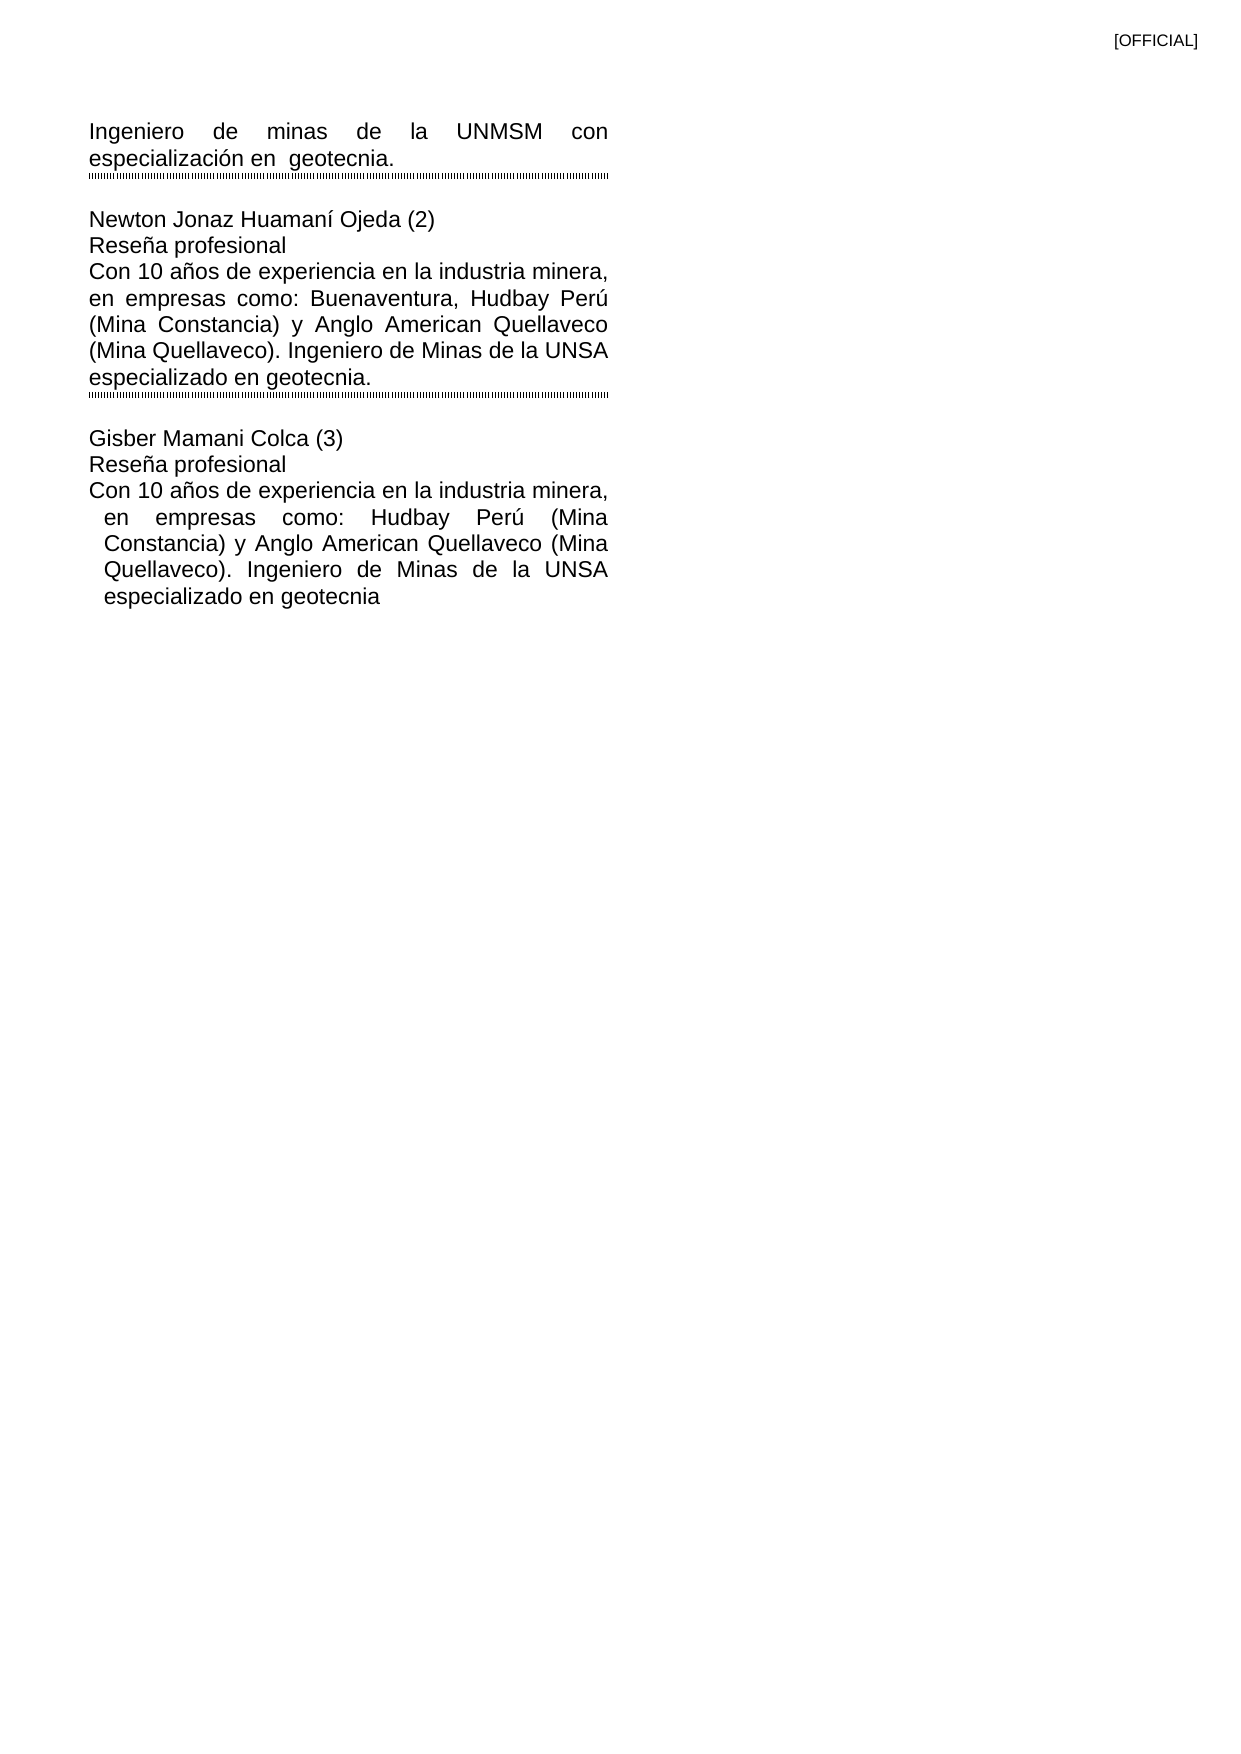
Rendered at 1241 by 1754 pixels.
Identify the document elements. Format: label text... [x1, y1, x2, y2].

text Con 10 años de experiencia en la industria minera, en empresas como: Buenaventura, Hudbay Perú (Mina Constancia) y Anglo American Quellaveco (Mina Quellaveco). Ingeniero de Minas de la UNSA especializado en geotecnia. [89, 258, 608, 398]
text Reseña profesional [89, 451, 608, 477]
text Reseña profesional [89, 232, 608, 258]
text Newton Jonaz Huamaní Ojeda (2) [89, 206, 608, 232]
text Gisber Mamani Colca (3) [89, 425, 608, 451]
text Con 10 años de experiencia en la industria minera, en empresas como: Hudbay Perú (Mina Constancia) y Anglo American Quellaveco (Mina Quellaveco). Ingeniero de Minas de la UNSA especializado en geotecnia [89, 477, 608, 609]
